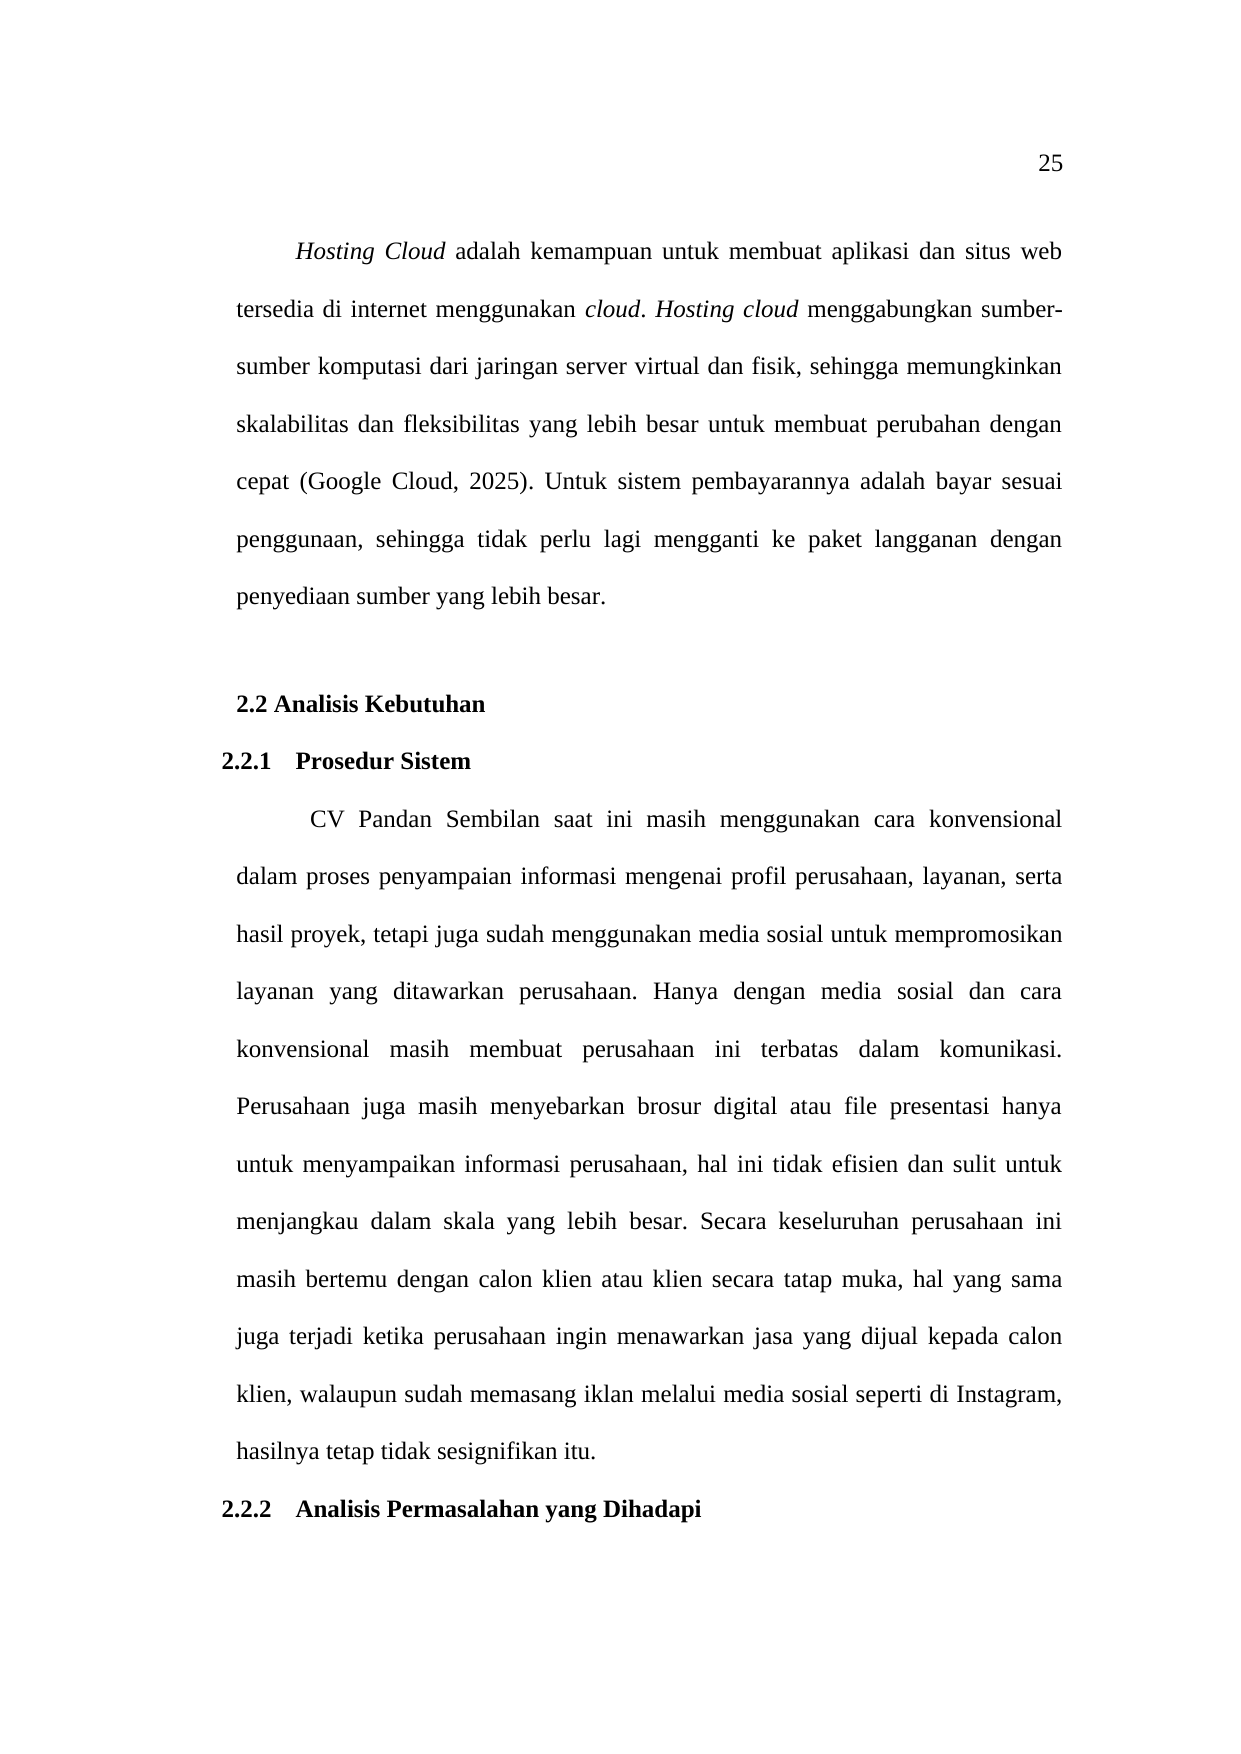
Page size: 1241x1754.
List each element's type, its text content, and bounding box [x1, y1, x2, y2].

text CV Pandan Sembilan saat ini masih menggunakan cara konvensional dalam proses penyampaian informasi mengenai profil perusahaan, layanan, serta hasil proyek, tetapi juga sudah menggunakan media sosial untuk mempromosikan layanan yang ditawarkan perusahaan. Hanya dengan media sosial dan cara konvensional masih membuat perusahaan ini terbatas dalam komunikasi. Perusahaan juga masih menyebarkan brosur digital atau file presentasi hanya untuk menyampaikan informasi perusahaan, hal ini tidak efisien dan sulit untuk menjangkau dalam skala yang lebih besar. Secara keseluruhan perusahaan ini masih bertemu dengan calon klien atau klien secara tatap muka, hal yang sama juga terjadi ketika perusahaan ingin menawarkan jasa yang dijual kepada calon klien, walaupun sudah memasang iklan melalui media sosial seperti di Instagram, hasilnya tetap tidak sesignifikan itu. [236, 804, 1063, 1465]
text Hosting Cloud adalah kemampuan untuk membuat aplikasi dan situs web tersedia di internet menggunakan cloud. Hosting cloud menggabungkan sumber-sumber komputasi dari jaringan server virtual dan fisik, sehingga memungkinkan skalabilitas dan fleksibilitas yang lebih besar untuk membuat perubahan dengan cepat . Untuk sistem pembayarannya adalah bayar sesuai penggunaan, sehingga tidak perlu lagi mengganti ke paket langganan dengan penyediaan sumber yang lebih besar. [236, 236, 1063, 610]
subtitle Analisis Kebutuhan [236, 689, 1063, 718]
subtitle Analisis Permasalahan yang Dihadapi [221, 1494, 1063, 1523]
subtitle Prosedur Sistem [221, 746, 1063, 775]
